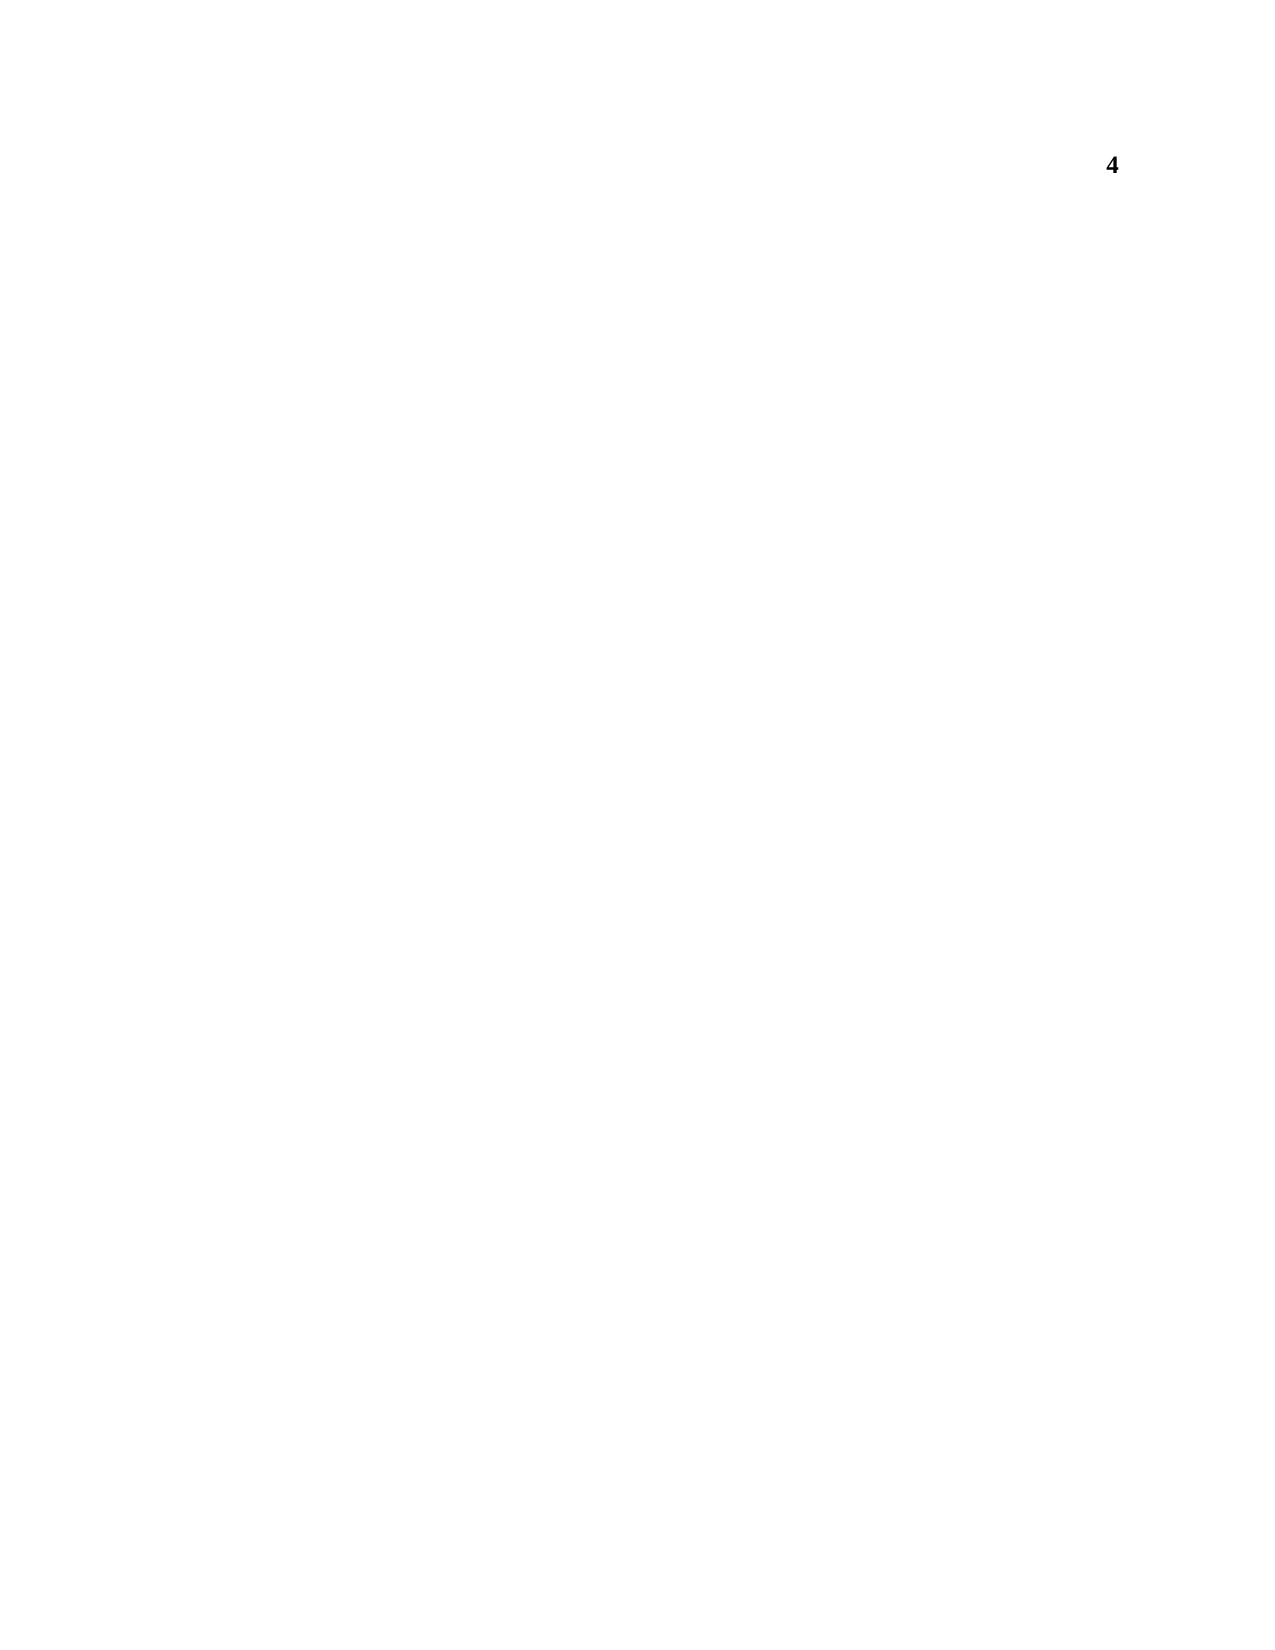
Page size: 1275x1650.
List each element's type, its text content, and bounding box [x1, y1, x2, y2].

text 4 [150, 150, 1125, 179]
